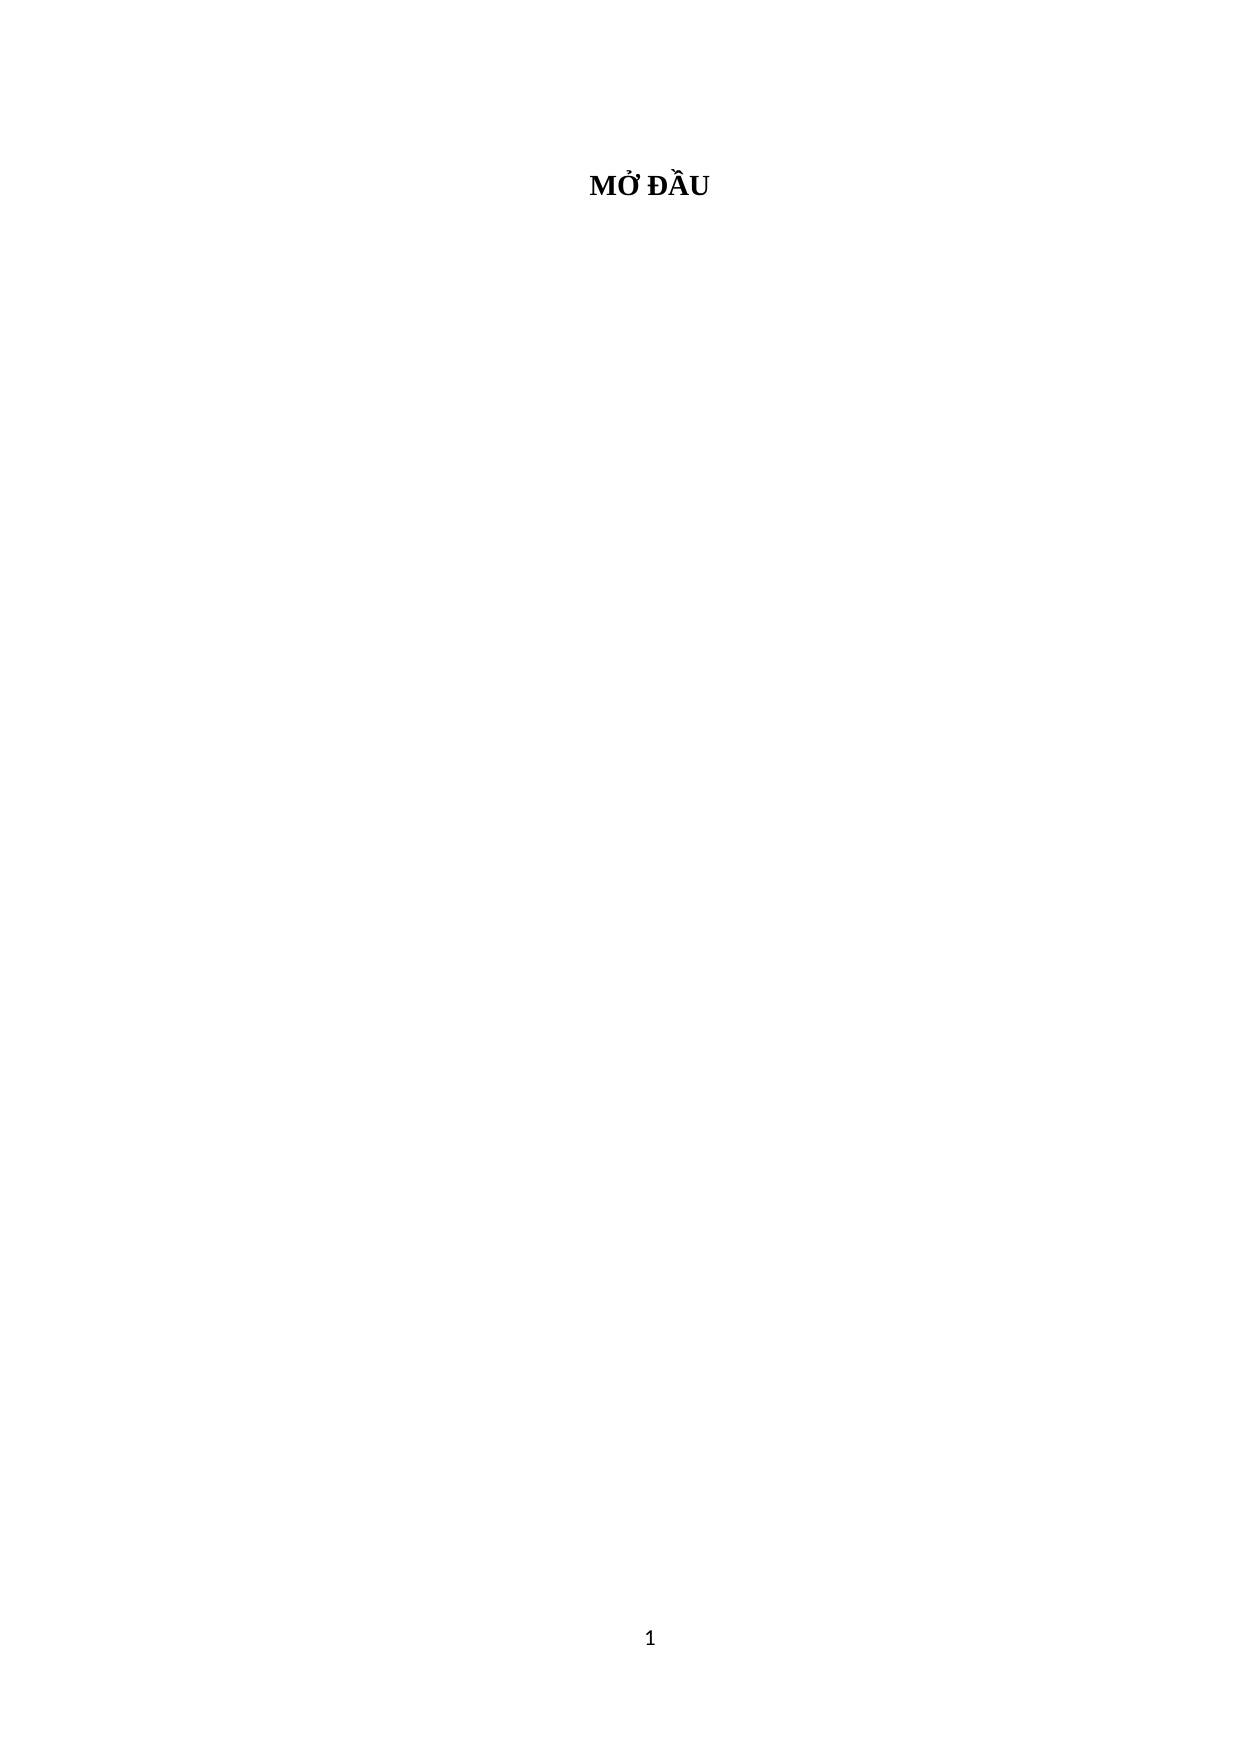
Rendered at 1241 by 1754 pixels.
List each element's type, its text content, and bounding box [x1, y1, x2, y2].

subtitle MỞ ĐẦU [177, 168, 1122, 202]
